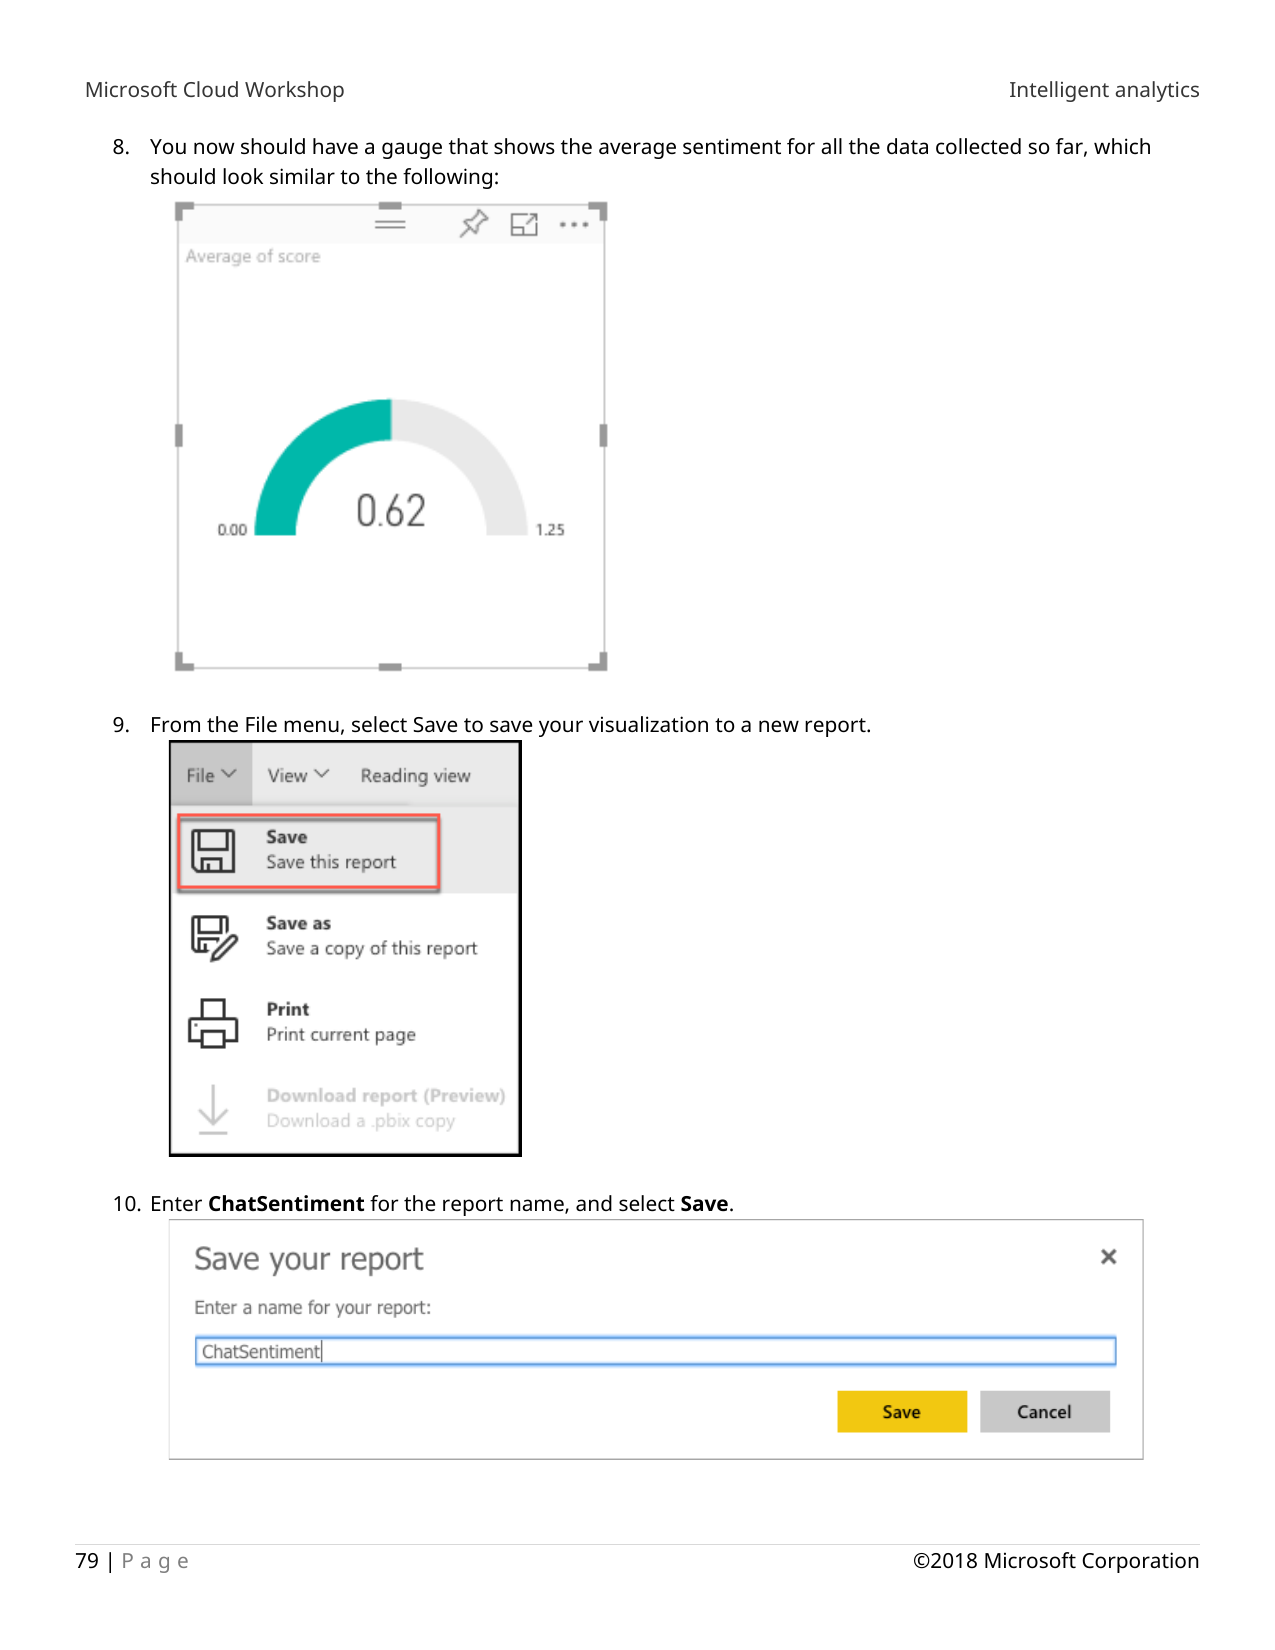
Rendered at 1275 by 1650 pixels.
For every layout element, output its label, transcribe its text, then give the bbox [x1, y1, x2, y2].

list Enter ChatSentiment for the report name, and select Save. [112, 1189, 1200, 1490]
list You now should have a gauge that shows the average sentiment for all the data collected so far, which should look similar to the following: [112, 132, 1200, 677]
list From the File menu, select Save to save your visualization to a new report. [112, 710, 1200, 738]
